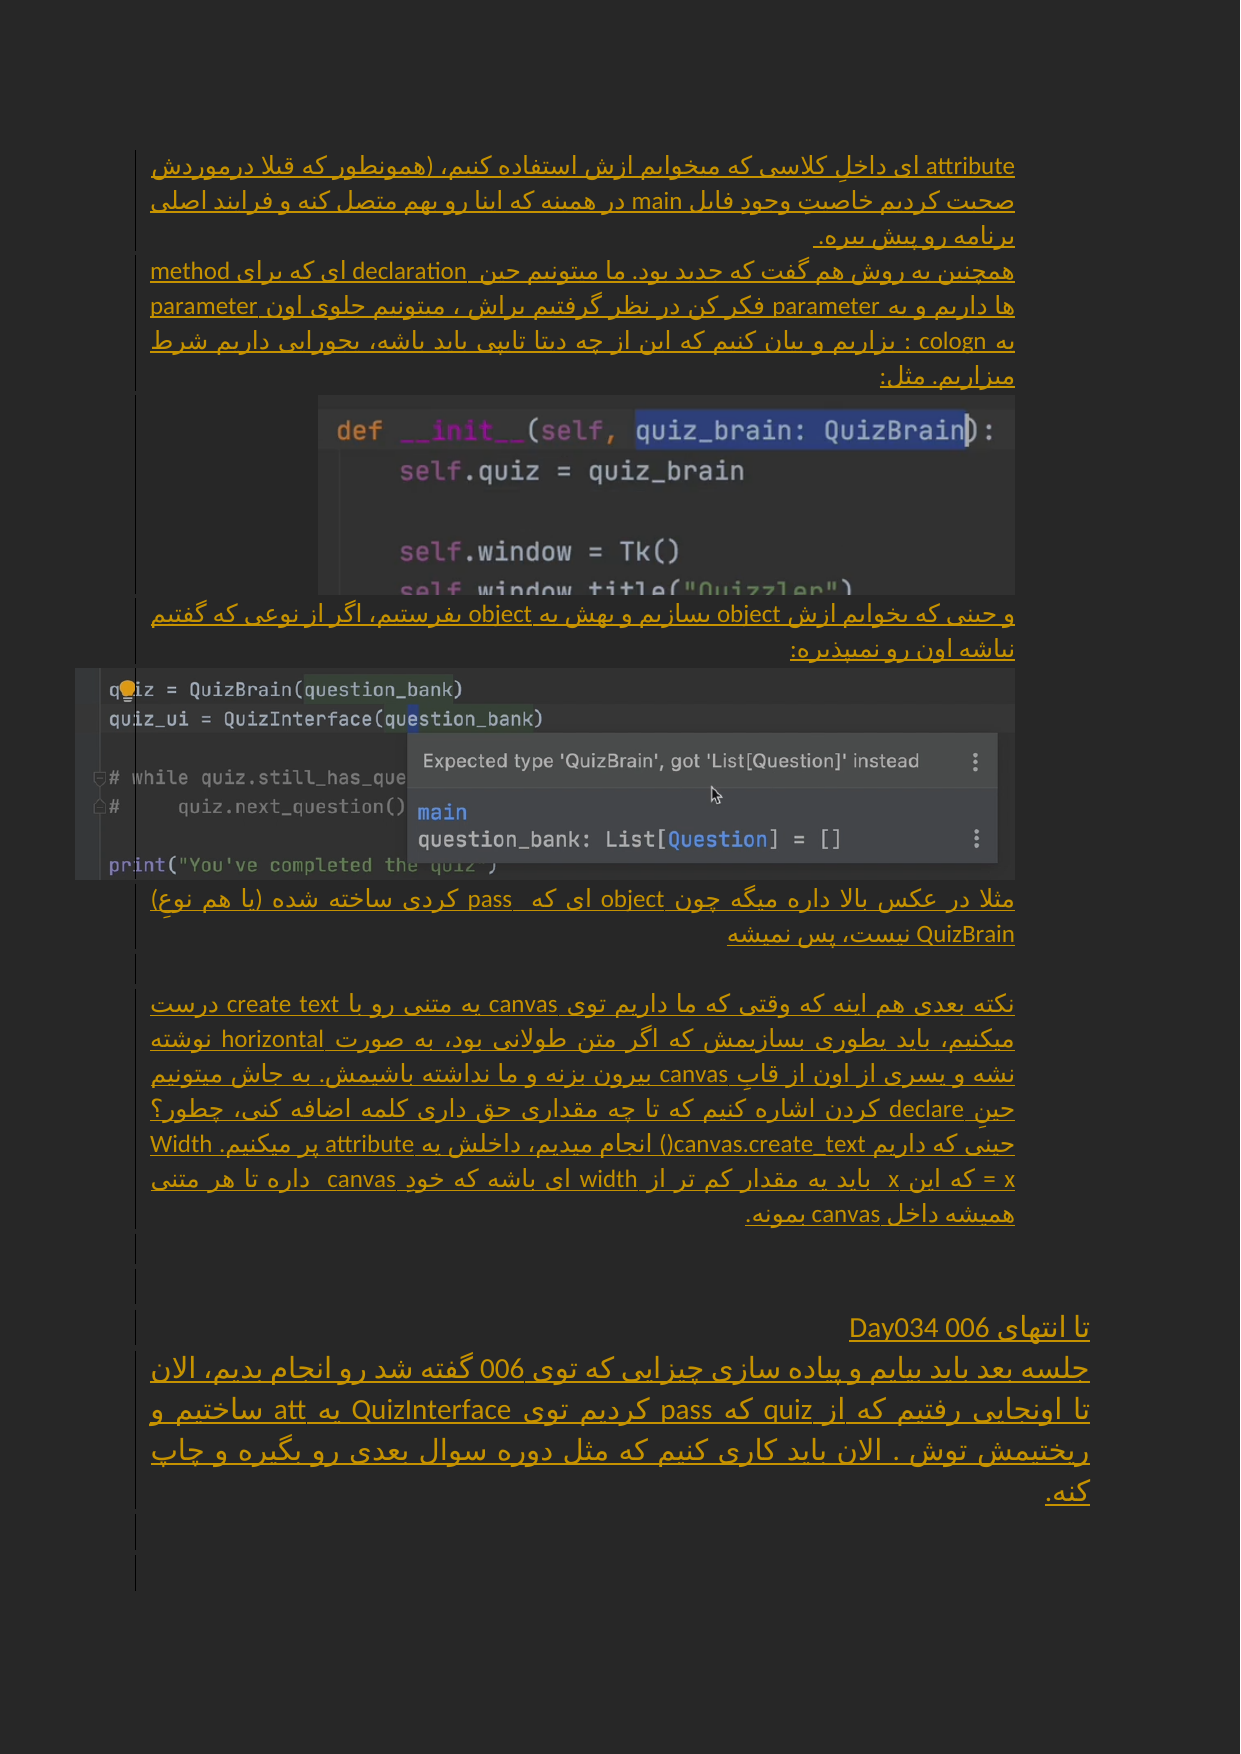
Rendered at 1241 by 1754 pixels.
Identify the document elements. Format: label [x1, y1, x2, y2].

picture [75, 668, 1015, 880]
picture [318, 395, 1015, 595]
